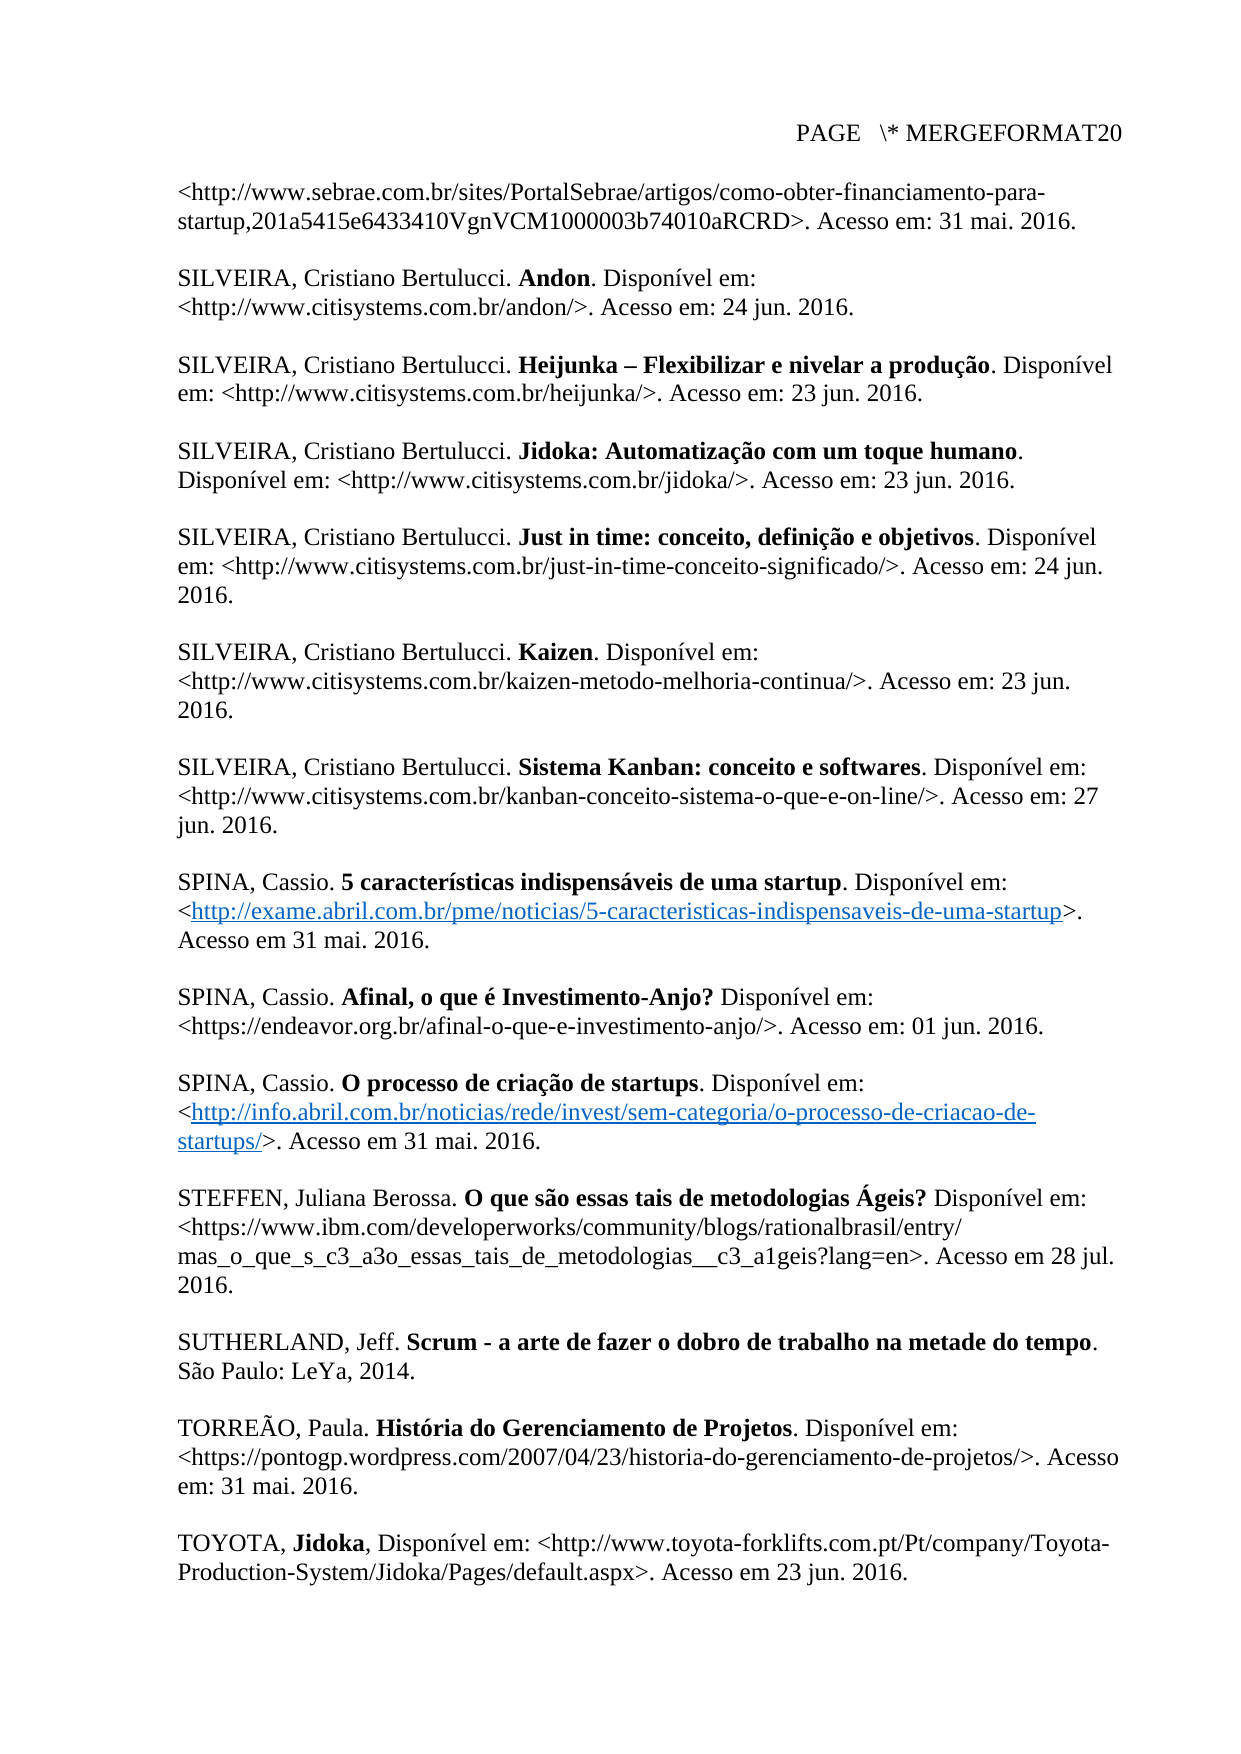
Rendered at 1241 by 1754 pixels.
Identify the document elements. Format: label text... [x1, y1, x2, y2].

text SPINA, Cassio. 5 características indispensáveis de uma startup. Disponível em: <http://exame.abril.com.br/pme/noticias/5-caracteristicas-indispensaveis-de-uma-startup>. Acesso em 31 mai. 2016. [177, 867, 1122, 953]
text SILVEIRA, Cristiano Bertulucci. Andon. Disponível em: <http://www.citisystems.com.br/andon/>. Acesso em: 24 jun. 2016. [177, 263, 1122, 321]
text SILVEIRA, Cristiano Bertulucci. Just in time: conceito, definição e objetivos. Disponível em: <http://www.citisystems.com.br/just-in-time-conceito-significado/>. Acesso em: 24 jun. 2016. [177, 522, 1122, 608]
text SILVEIRA, Cristiano Bertulucci. Jidoka: Automatização com um toque humano. Disponível em: <http://www.citisystems.com.br/jidoka/>. Acesso em: 23 jun. 2016. [177, 436, 1122, 493]
text <https://www.ibm.com/developerworks/community/blogs/rationalbrasil/entry/mas_o_que_s_c3_a3o_essas_tais_de_metodologias__c3_a1geis?lang=en>. Acesso em 28 jul. 2016. [233, 1212, 1122, 1298]
text <https://endeavor.org.br/afinal-o-que-e-investimento-anjo/>. Acesso em: 01 jun. 2016. [177, 1011, 1122, 1040]
text SILVEIRA, Cristiano Bertulucci. Heijunka – Flexibilizar e nivelar a produção. Disponível em: <http://www.citisystems.com.br/heijunka/>. Acesso em: 23 jun. 2016. [177, 350, 1122, 407]
text SPINA, Cassio. Afinal, o que é Investimento-Anjo? Disponível em: [177, 982, 1122, 1011]
text SPINA, Cassio. O processo de criação de startups. Disponível em: <http://info.abril.com.br/noticias/rede/invest/sem-categoria/o-processo-de-criacao-de-startups/>. Acesso em 31 mai. 2016. [177, 1068, 1122, 1155]
text STEFFEN, Juliana Berossa. O que são essas tais de metodologias Ágeis? Disponível em: [177, 1183, 1122, 1212]
text TORREÃO, Paula. História do Gerenciamento de Projetos. Disponível em: <https://pontogp.wordpress.com/2007/04/23/historia-do-gerenciamento-de-projetos/>. Acesso em: 31 mai. 2016. [177, 1413, 1122, 1500]
text <http://www.sebrae.com.br/sites/PortalSebrae/artigos/como-obter-financiamento-para-startup,201a5415e6433410VgnVCM1000003b74010aRCRD>. Acesso em: 31 mai. 2016. [177, 177, 1122, 235]
text SILVEIRA, Cristiano Bertulucci. Sistema Kanban: conceito e softwares. Disponível em: <http://www.citisystems.com.br/kanban-conceito-sistema-o-que-e-on-line/>. Acesso em: 27 jun. 2016. [177, 752, 1122, 838]
text SUTHERLAND, Jeff. Scrum - a arte de fazer o dobro de trabalho na metade do tempo. São Paulo: LeYa, 2014. [177, 1327, 1122, 1385]
text SILVEIRA, Cristiano Bertulucci. Kaizen. Disponível em: <http://www.citisystems.com.br/kaizen-metodo-melhoria-continua/>. Acesso em: 23 jun. 2016. [177, 637, 1122, 723]
text TOYOTA, Jidoka, Disponível em: <http://www.toyota-forklifts.com.pt/Pt/company/Toyota-Production-System/Jidoka/Pages/default.aspx>. Acesso em 23 jun. 2016. [177, 1528, 1122, 1586]
